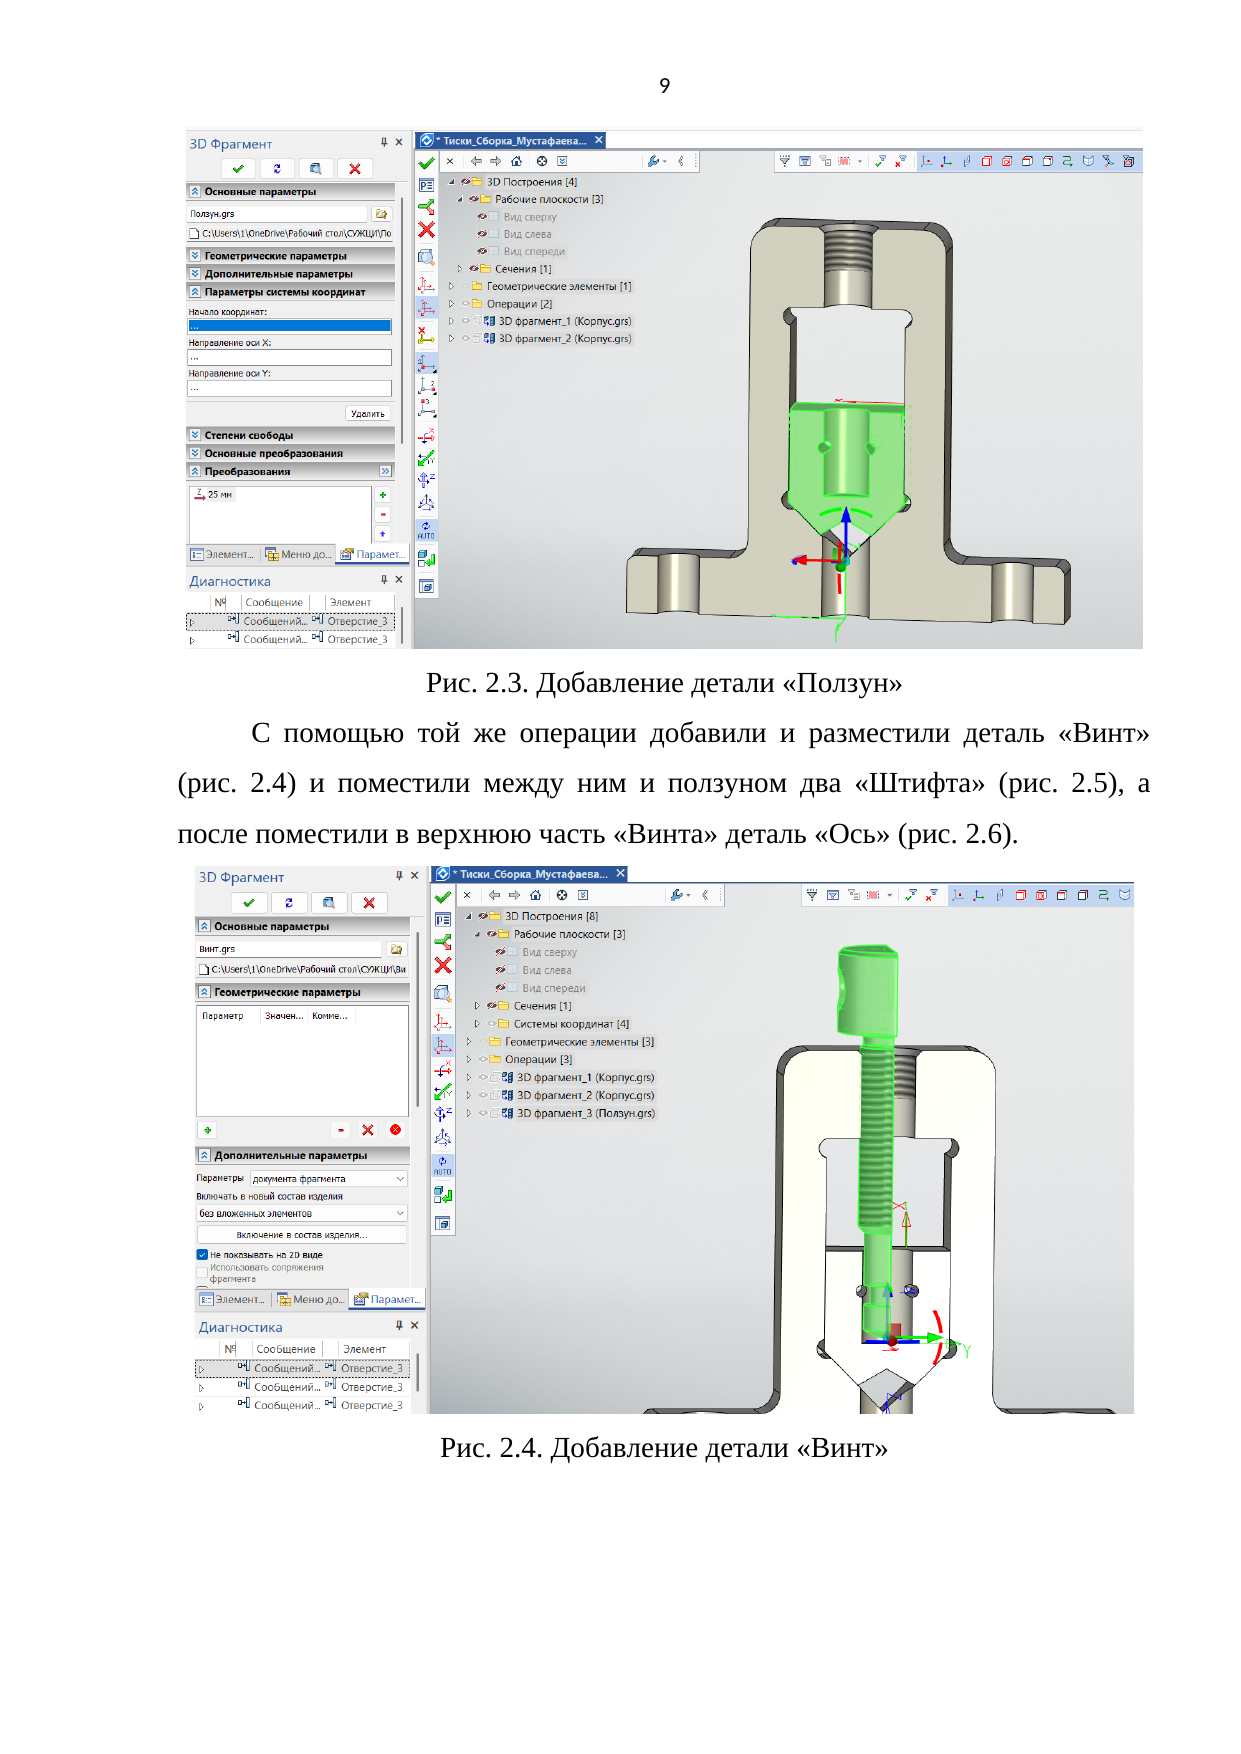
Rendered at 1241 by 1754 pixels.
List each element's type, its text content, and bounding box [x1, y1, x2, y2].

text Рис. 2.3. Добавление детали «Ползун» [177, 665, 1152, 698]
picture [194, 866, 1135, 1414]
text Рис. 2.4. Добавление детали «Винт» [177, 1430, 1152, 1464]
text С помощью той же операции добавили и разместили деталь «Винт» (рис. 2.4) и поместили между ним и ползуном два «Штифта» (рис. 2.5), а после поместили в верхнюю часть «Винта» деталь «Ось» (рис. 2.6). [177, 715, 1152, 849]
picture [185, 126, 1143, 649]
